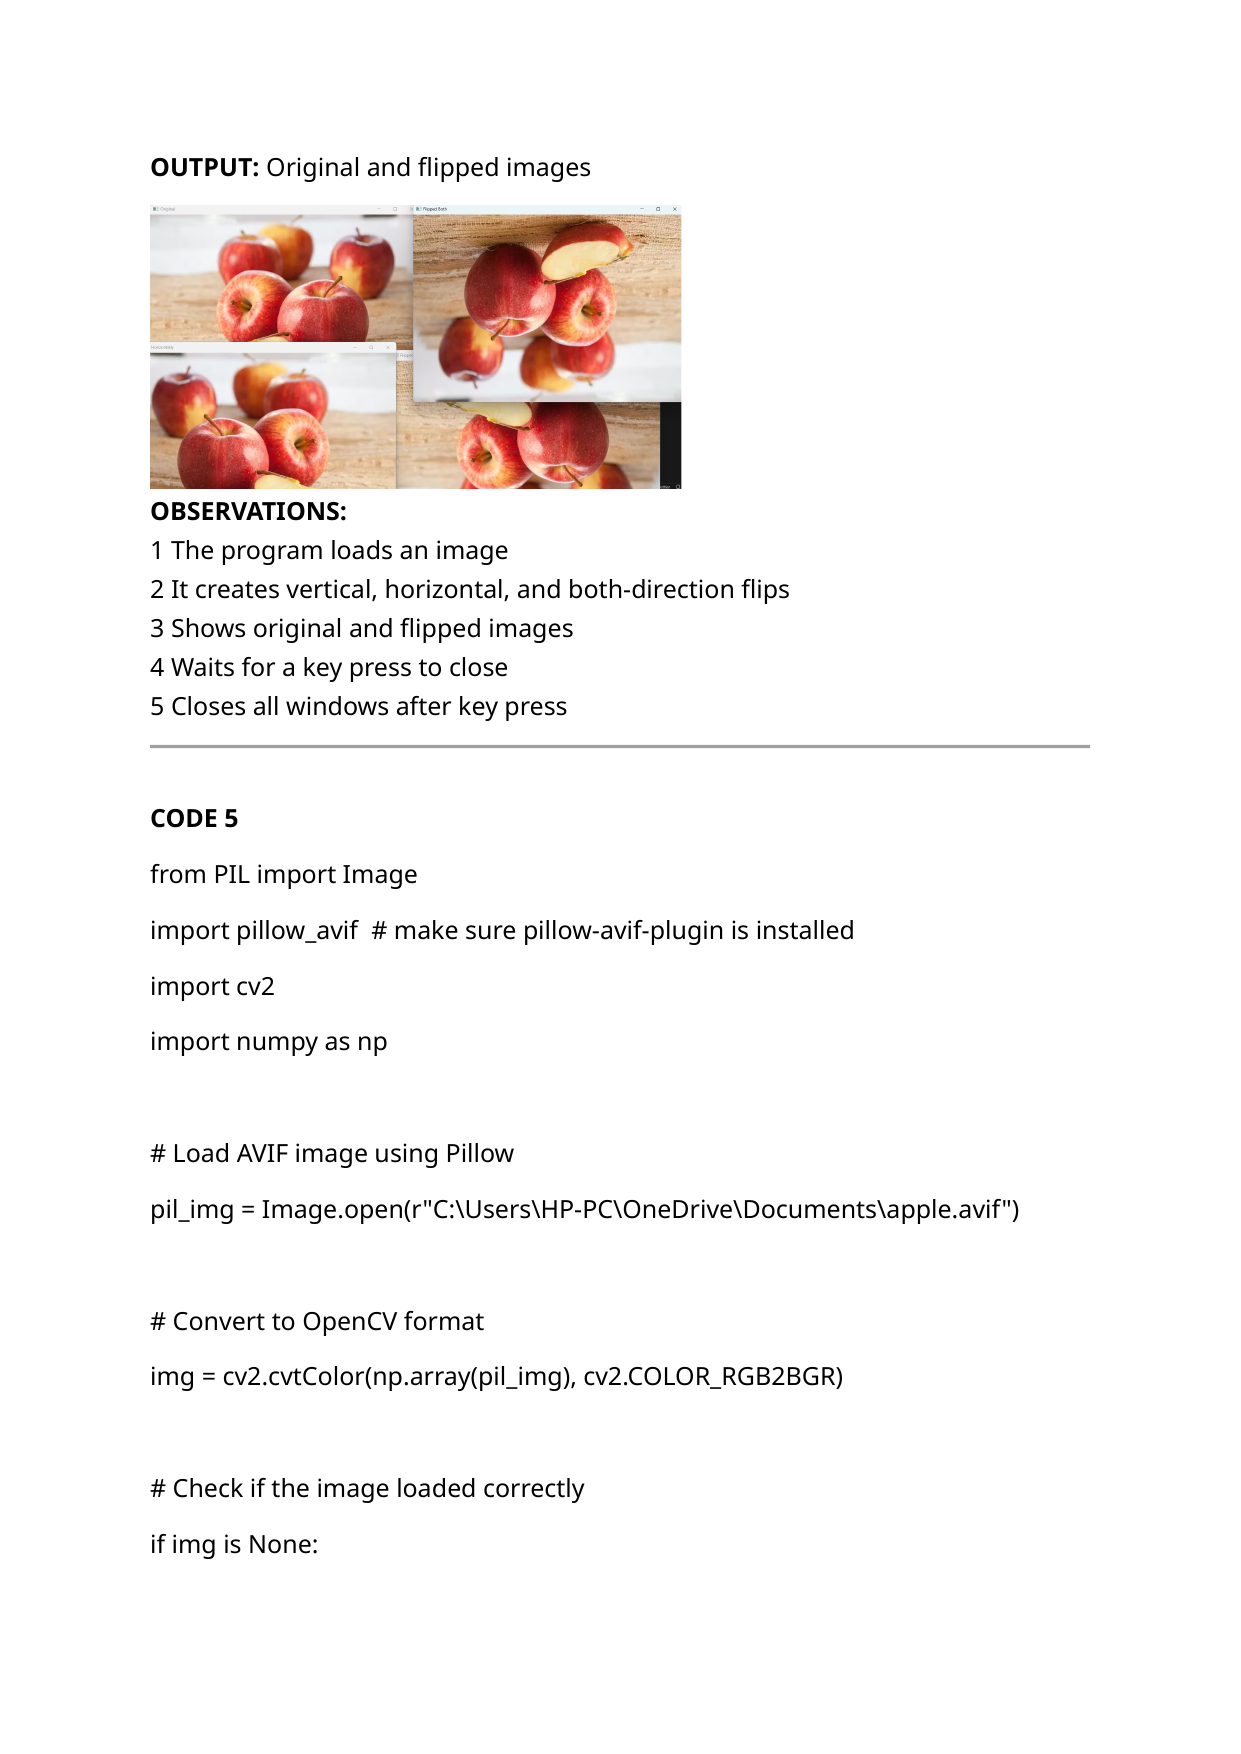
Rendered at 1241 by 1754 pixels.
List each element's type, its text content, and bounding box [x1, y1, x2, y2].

text if img is None: [150, 1527, 1090, 1561]
text from PIL import Image [150, 857, 1090, 891]
text import pillow_avif # make sure pillow-avif-plugin is installed [150, 912, 1090, 946]
text # Convert to OpenCV format [150, 1303, 1090, 1337]
picture [150, 205, 682, 489]
text # Load AVIF image using Pillow [150, 1136, 1090, 1170]
text # Check if the image loaded correctly [150, 1471, 1090, 1505]
text CODE 5 [150, 801, 1090, 835]
text import cv2 [150, 968, 1090, 1002]
text OUTPUT: Original and flipped images [150, 150, 1090, 184]
text import numpy as np [150, 1024, 1090, 1058]
text img = cv2.cvtColor(np.array(pil_img), cv2.COLOR_RGB2BGR) [150, 1359, 1090, 1393]
text pil_img = Image.open(r"C:\Users\HP-PC\OneDrive\Documents\apple.avif") [150, 1192, 1090, 1226]
